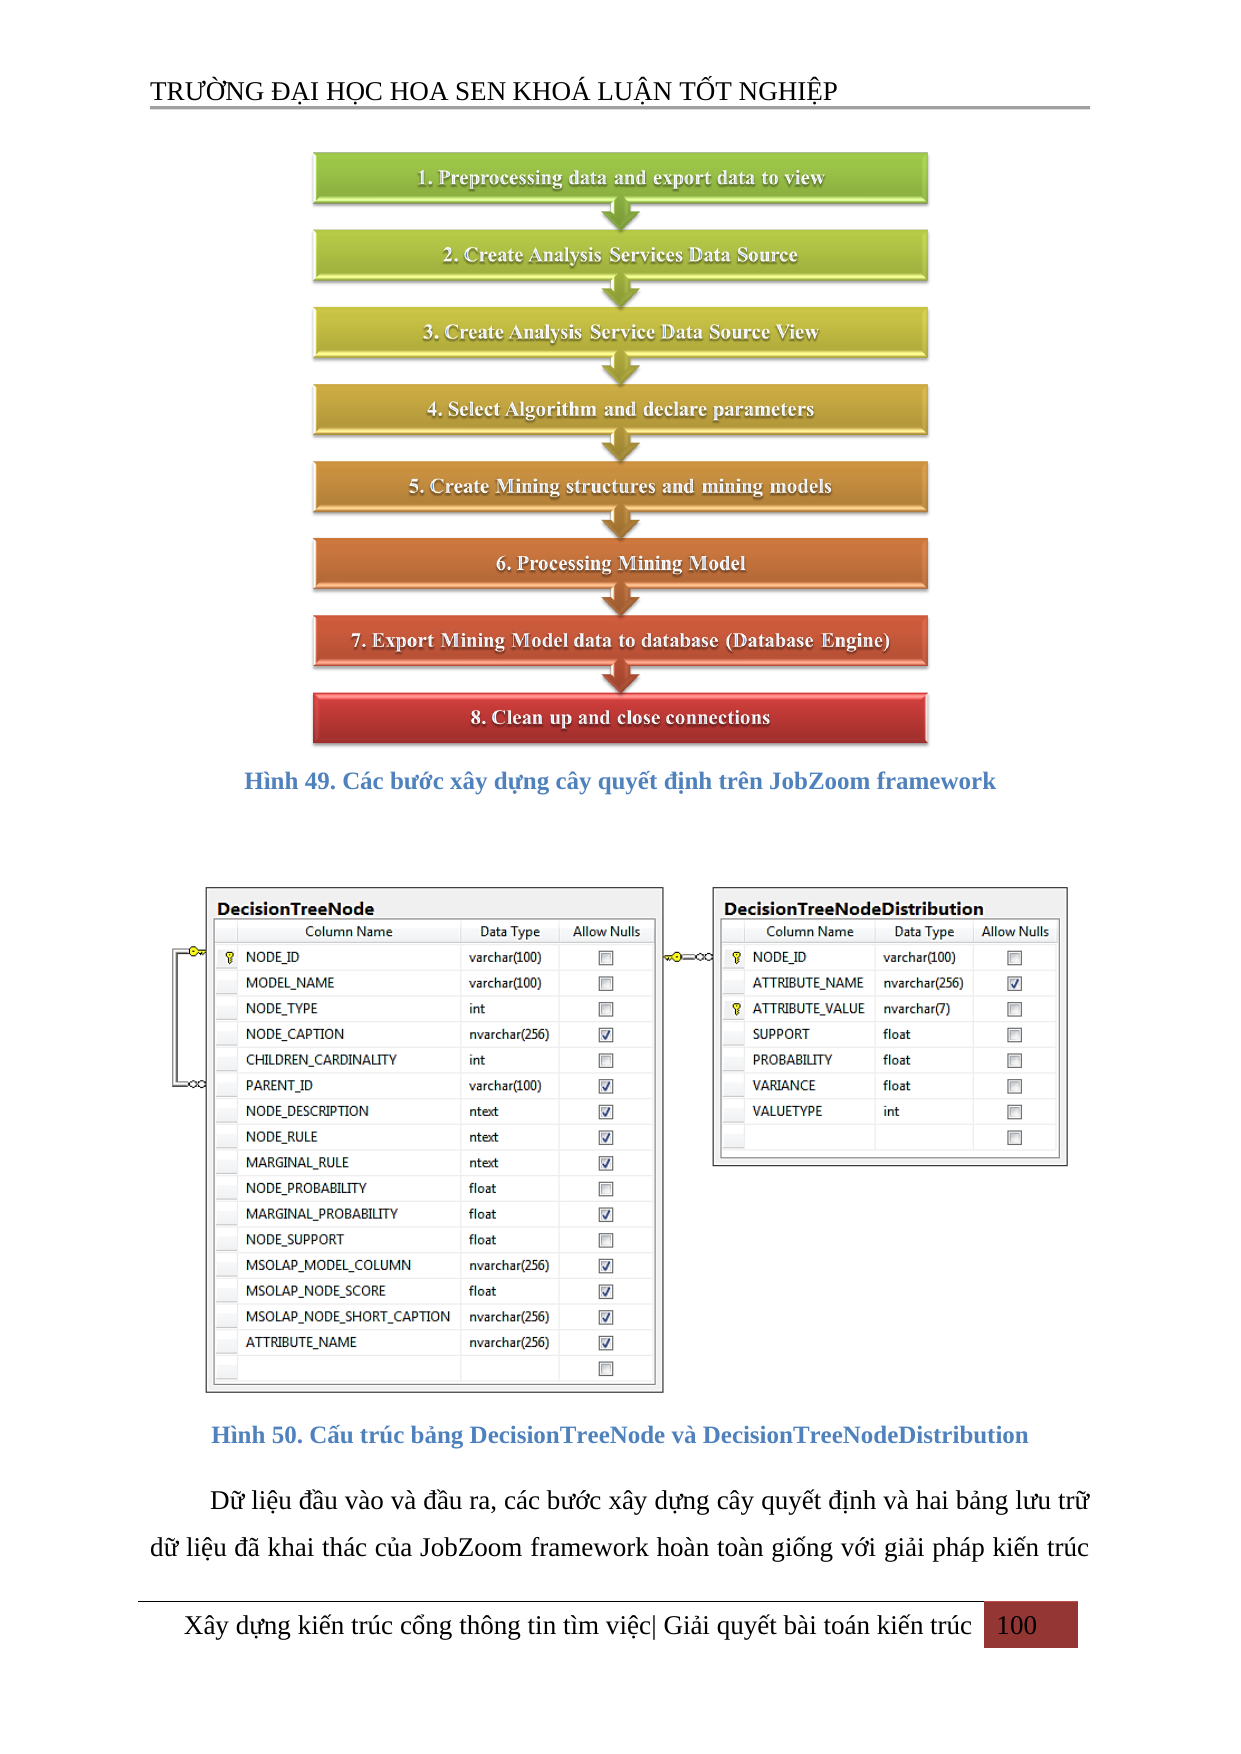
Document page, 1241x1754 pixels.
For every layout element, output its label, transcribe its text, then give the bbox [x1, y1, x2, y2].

picture [307, 150, 933, 751]
picture [170, 876, 1070, 1404]
text Hình 50. Cấu trúc bảng DecisionTreeNode và DecisionTreeNodeDistribution [150, 1420, 1090, 1449]
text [150, 1484, 1090, 1562]
text Hình 49. Các bước xây dựng cây quyết định trên JobZoom framework [150, 766, 1090, 795]
